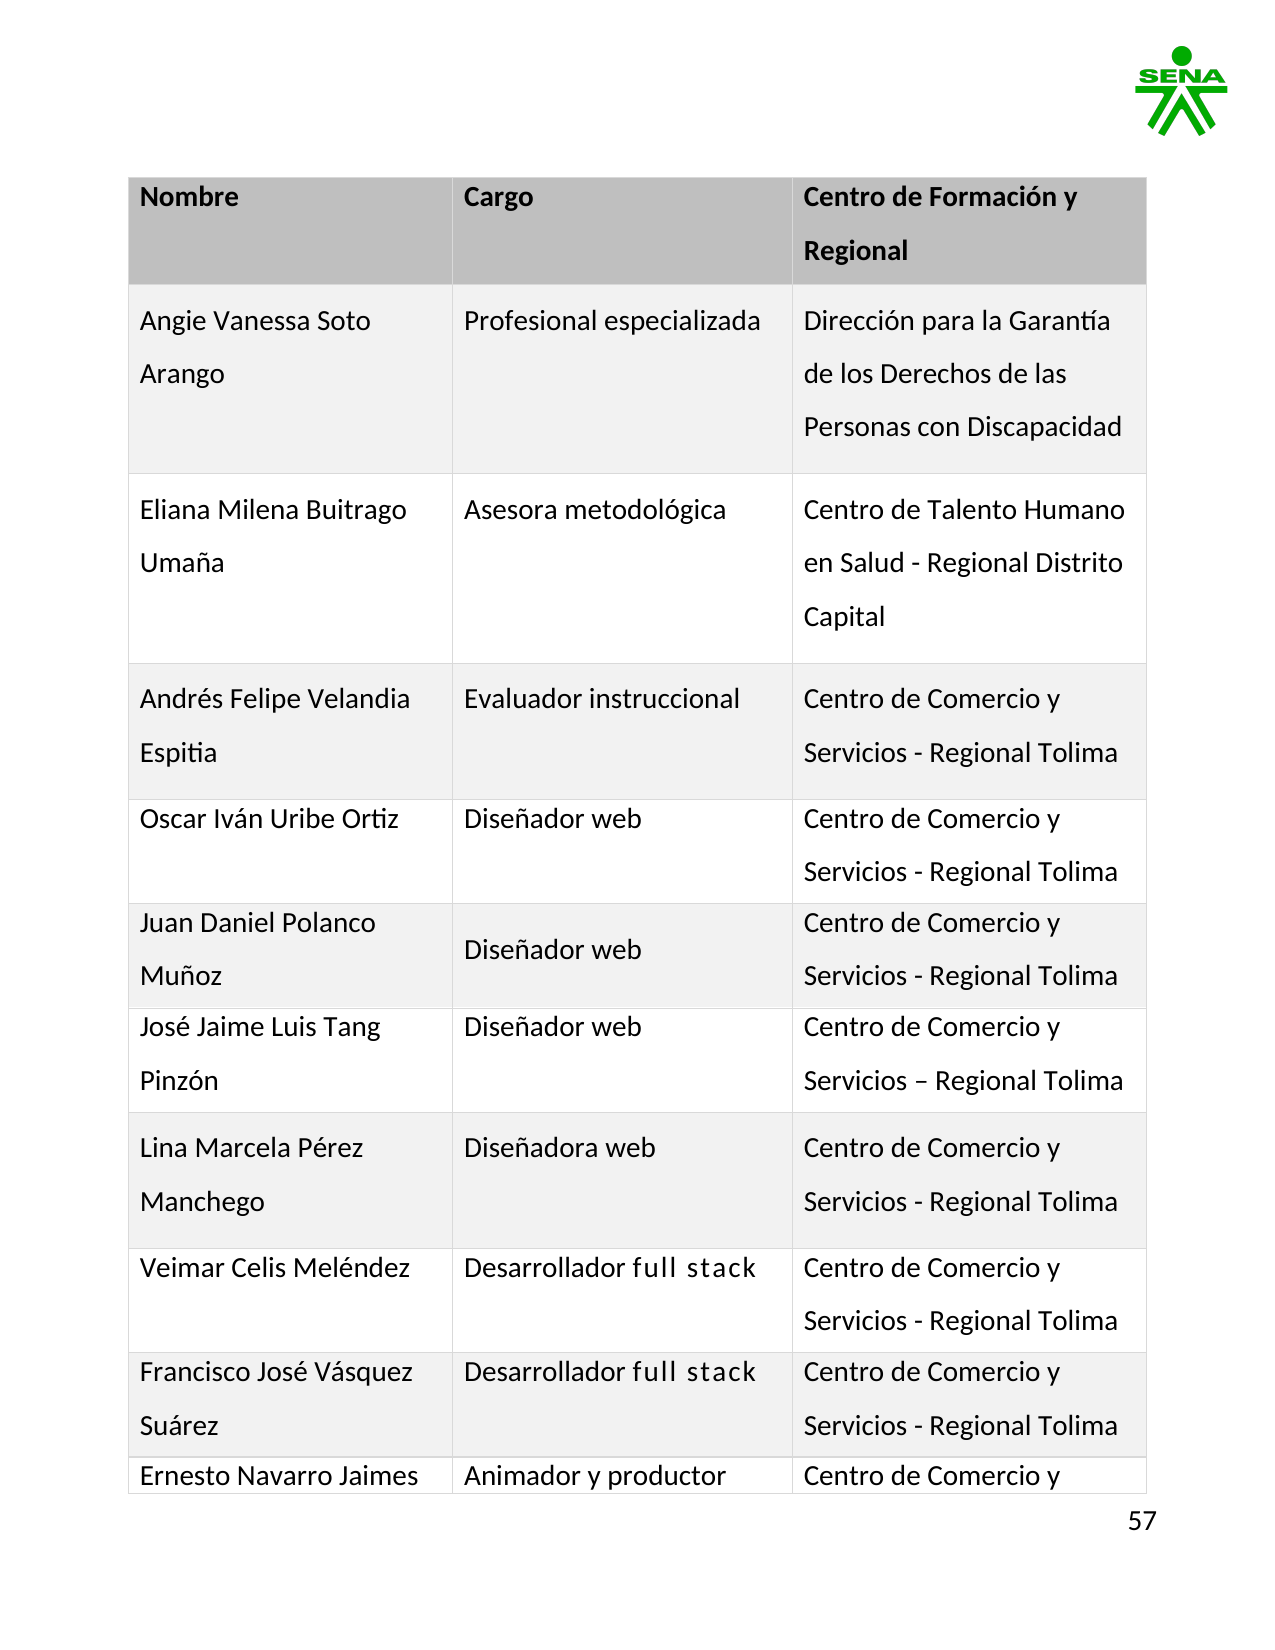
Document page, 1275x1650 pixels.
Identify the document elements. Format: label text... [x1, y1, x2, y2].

table_cell Centro de Comercio y Servicios - Regional Tolima [793, 800, 1146, 903]
table_cell Juan Daniel Polanco Muñoz [129, 904, 452, 1007]
table_cell Diseñador web [453, 1009, 792, 1112]
table_cell Diseñador web [453, 800, 792, 903]
table_header Nombre [129, 178, 452, 284]
table_cell Desarrollador full stack [453, 1353, 792, 1456]
table_cell Centro de Talento Humano en Salud - Regional Distrito Capital [793, 474, 1146, 663]
picture [1135, 46, 1228, 136]
table_cell Diseñador web [453, 904, 792, 1007]
table_cell Asesora metodológica [453, 474, 792, 663]
table_cell Centro de Comercio y Servicios – Regional Tolima [793, 1009, 1146, 1112]
table_cell Lina Marcela Pérez Manchego [129, 1113, 452, 1248]
table_cell Centro de Comercio y Servicios - Regional Tolima [793, 904, 1146, 1007]
table_cell Animador y productor audiovisual [453, 1458, 792, 1493]
table_cell Francisco José Vásquez Suárez [129, 1353, 452, 1456]
table_cell Desarrollador full stack [453, 1249, 792, 1352]
table_cell Evaluador instruccional [453, 664, 792, 799]
table_cell Oscar Iván Uribe Ortiz [129, 800, 452, 903]
table_cell Angie Vanessa Soto Arango [129, 285, 452, 473]
table_cell Veimar Celis Meléndez [129, 1249, 452, 1352]
table_cell Profesional especializada [453, 285, 792, 473]
table_cell Centro de Comercio y Servicios - Regional Tolima [793, 664, 1146, 799]
table_cell José Jaime Luis Tang Pinzón [129, 1009, 452, 1112]
table_header Cargo [453, 178, 792, 284]
table_cell Centro de Comercio y Servicios - Regional Tolima [793, 1113, 1146, 1248]
table_cell Diseñadora web [453, 1113, 792, 1248]
table_cell Andrés Felipe Velandia Espitia [129, 664, 452, 799]
table_cell Eliana Milena Buitrago Umaña [129, 474, 452, 663]
table_cell Centro de Comercio y Servicios - Regional Tolima [793, 1249, 1146, 1352]
table_cell Ernesto Navarro Jaimes [129, 1458, 452, 1493]
table_cell Centro de Comercio y Servicios - Regional Tolima [793, 1353, 1146, 1456]
table_cell Dirección para la Garantía de los Derechos de las Personas con Discapacidad [793, 285, 1146, 473]
table_cell Centro de Comercio y Servicios - Regional Tolima [793, 1458, 1146, 1493]
table_header Centro de Formación y Regional [793, 178, 1146, 284]
